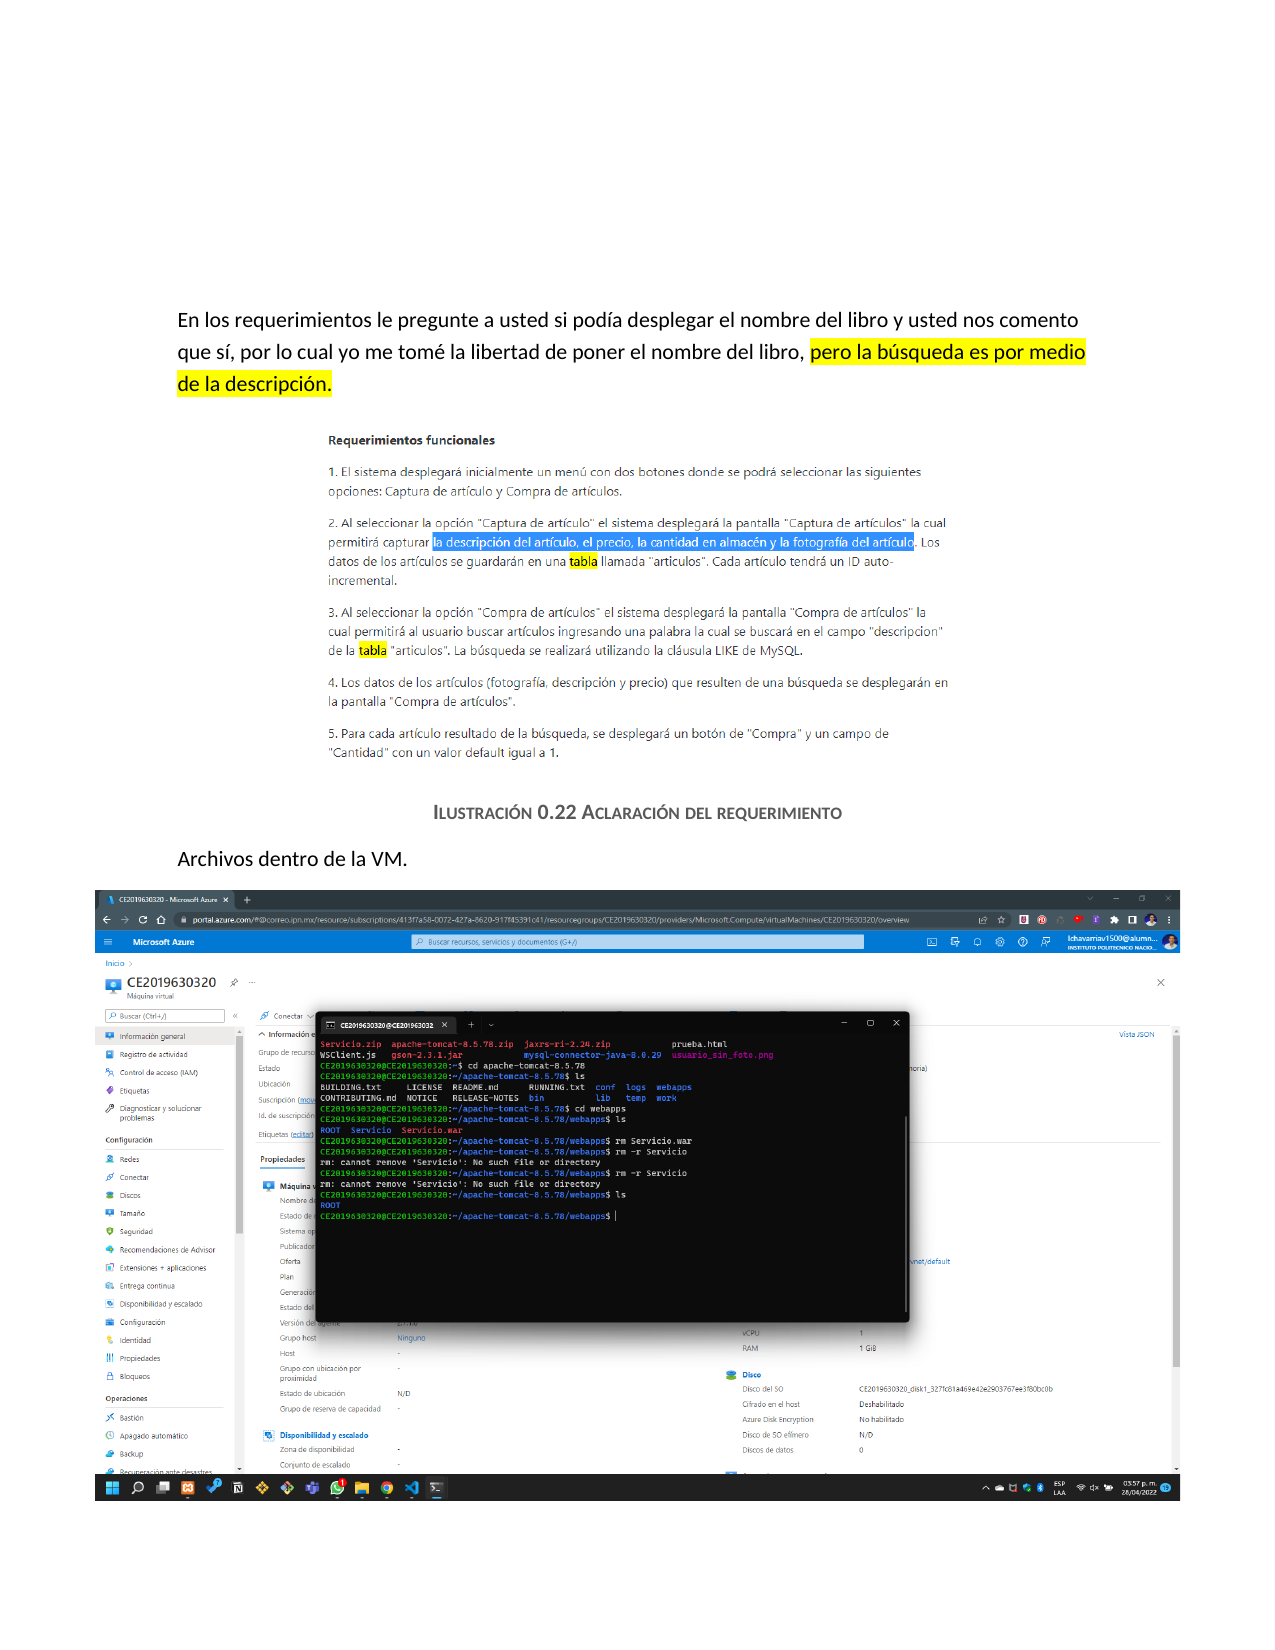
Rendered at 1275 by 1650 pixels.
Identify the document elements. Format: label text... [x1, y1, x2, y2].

text En los requerimientos le pregunte a usted si podía desplegar el nombre del libro y usted nos comento que sí, por lo cual yo me tomé la libertad de poner el nombre del libro, pero la búsqueda es por medio de la descripción. [177, 306, 1098, 397]
picture [95, 890, 1181, 1501]
text Ilustración 0.22 Aclaración del requerimiento [177, 798, 1098, 825]
picture [315, 422, 960, 772]
text Archivos dentro de la VM. [177, 846, 1098, 872]
